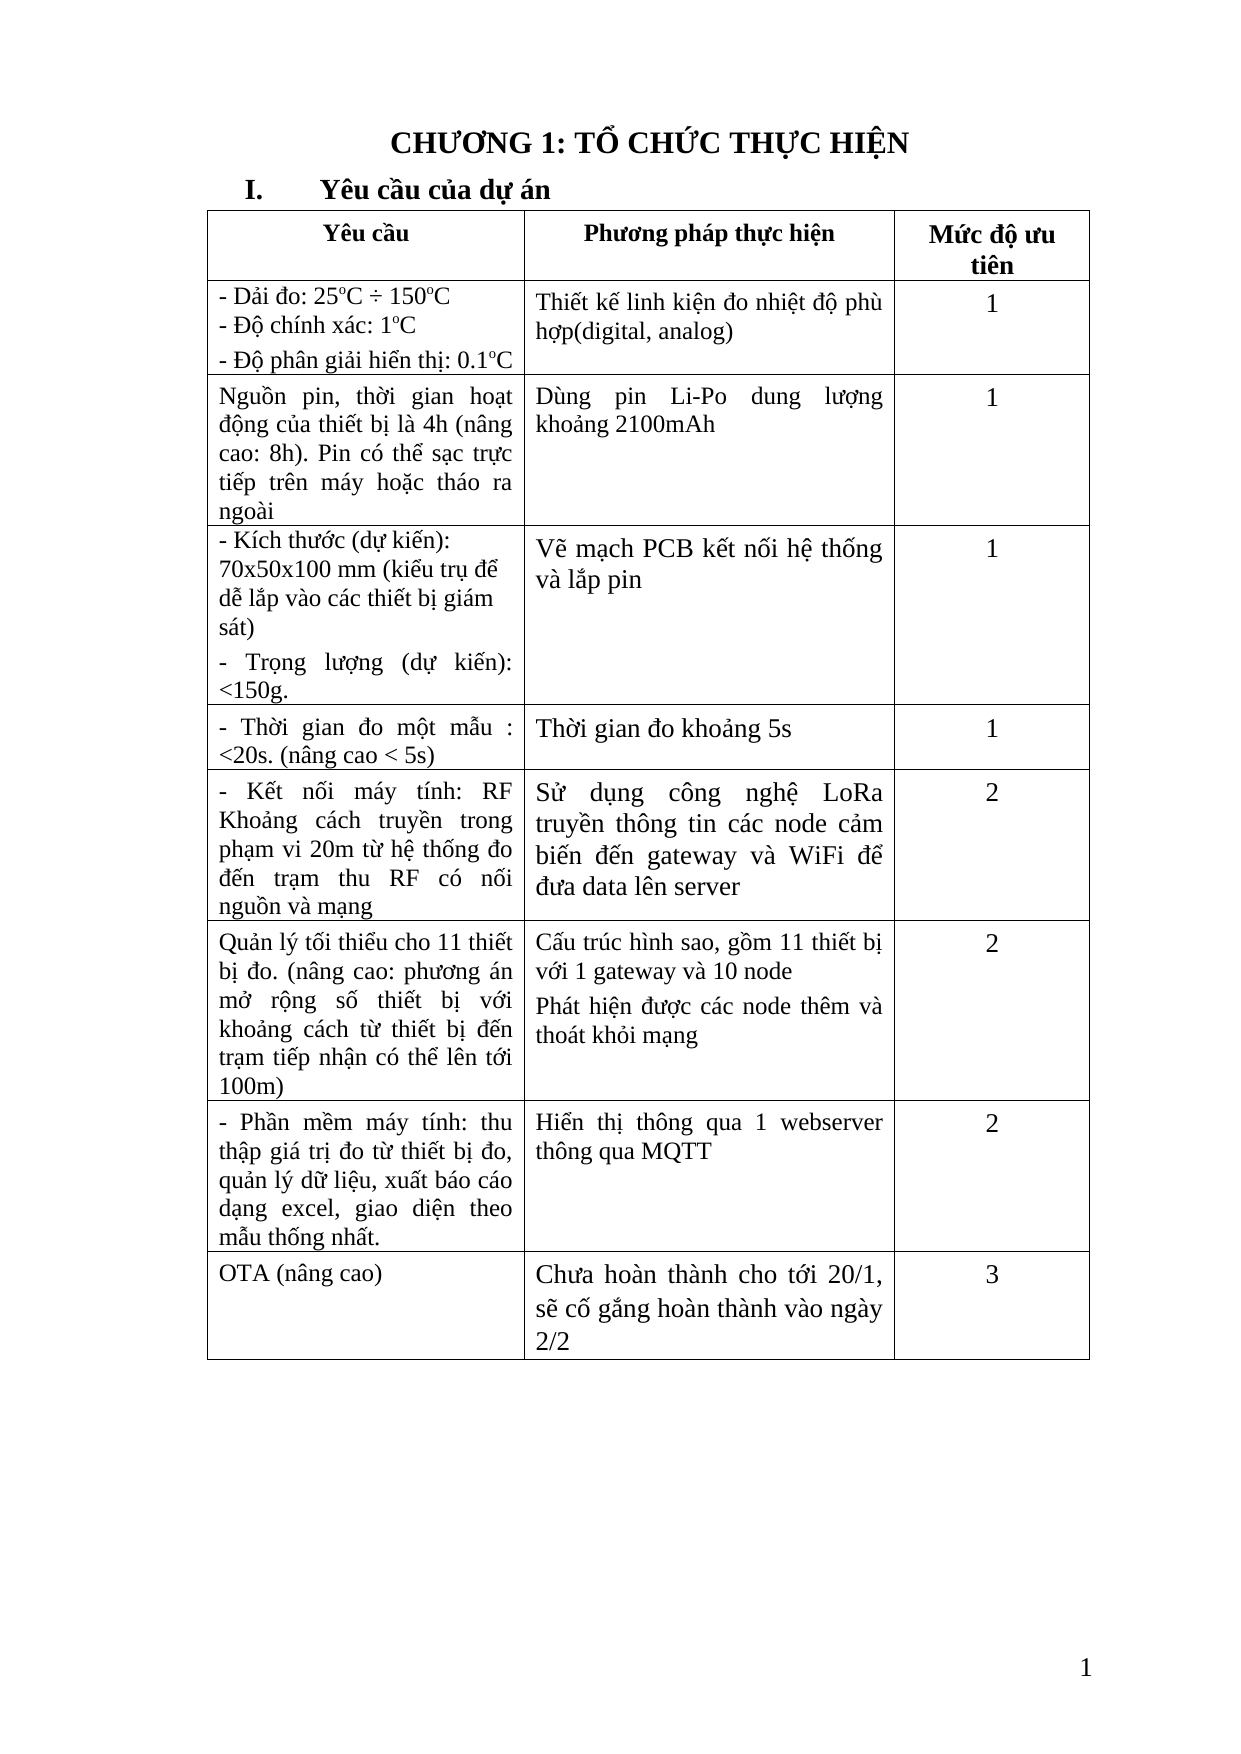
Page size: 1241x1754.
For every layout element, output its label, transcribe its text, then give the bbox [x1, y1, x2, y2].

table_cell - Thời gian đo một mẫu : <20s. (nâng cao < 5s) [208, 705, 524, 769]
table_cell Dùng pin Li-Po dung lượng khoảng 2100mAh [525, 375, 894, 524]
table_cell OTA (nâng cao) [208, 1252, 524, 1359]
table_cell 1 [895, 375, 1089, 524]
table_cell 2 [895, 770, 1089, 920]
table_cell 3 [895, 1252, 1089, 1359]
table_cell Sử dụng công nghệ LoRa truyền thông tin các node cảm biến đến gateway và WiFi để đưa data lên server [525, 770, 894, 920]
table_cell - Phần mềm máy tính: thu thập giá trị đo từ thiết bị đo, quản lý dữ liệu, xuất báo cáo dạng excel, giao diện theo mẫu thống nhất. [208, 1101, 524, 1251]
table_cell Cấu trúc hình sao, gồm 11 thiết bị với 1 gateway và 10 node Phát hiện được các node thêm và thoát khỏi mạng [525, 921, 894, 1100]
table_cell Quản lý tối thiểu cho 11 thiết bị đo. (nâng cao: phương án mở rộng số thiết bị với khoảng cách từ thiết bị đến trạm tiếp nhận có thể lên tới 100m) [208, 921, 524, 1100]
table_cell - Kết nối máy tính: RF Khoảng cách truyền trong phạm vi 20m từ hệ thống đo đến trạm thu RF có nối nguồn và mạng [208, 770, 524, 920]
table_header Phương pháp thực hiện [525, 211, 894, 280]
table_cell - Kích thước (dự kiến): 70x50x100 mm (kiểu trụ để dễ lắp vào các thiết bị giám sát) - Trọng lượng (dự kiến): <150g. [208, 526, 524, 704]
table_cell 2 [895, 921, 1089, 1100]
table_cell 1 [895, 526, 1089, 704]
table_cell - Dải đo: 25oC ÷ 150oC - Độ chính xác: 1oC - Độ phân giải hiển thị: 0.1oC [208, 281, 524, 373]
list Yêu cầu của dự án [244, 172, 1092, 205]
table_cell 1 [895, 281, 1089, 373]
table_cell Thiết kế linh kiện đo nhiệt độ phù hợp(digital, analog) [525, 281, 894, 373]
table_cell Nguồn pin, thời gian hoạt động của thiết bị là 4h (nâng cao: 8h). Pin có thể sạc trực tiếp trên máy hoặc tháo ra ngoài [208, 375, 524, 524]
text CHƯƠNG 1: TỔ CHỨC THỰC HIỆN [207, 124, 1092, 160]
table_header Mức độ ưu tiên [895, 211, 1089, 280]
table_cell Chưa hoàn thành cho tới 20/1, sẽ cố gắng hoàn thành vào ngày 2/2 [525, 1252, 894, 1359]
table_cell 1 [895, 705, 1089, 769]
table_cell 2 [895, 1101, 1089, 1251]
table_cell Thời gian đo khoảng 5s [525, 705, 894, 769]
table_cell Hiển thị thông qua 1 webserver thông qua MQTT [525, 1101, 894, 1251]
table_header Yêu cầu [208, 211, 524, 280]
table_cell Vẽ mạch PCB kết nối hệ thống và lắp pin [525, 526, 894, 704]
